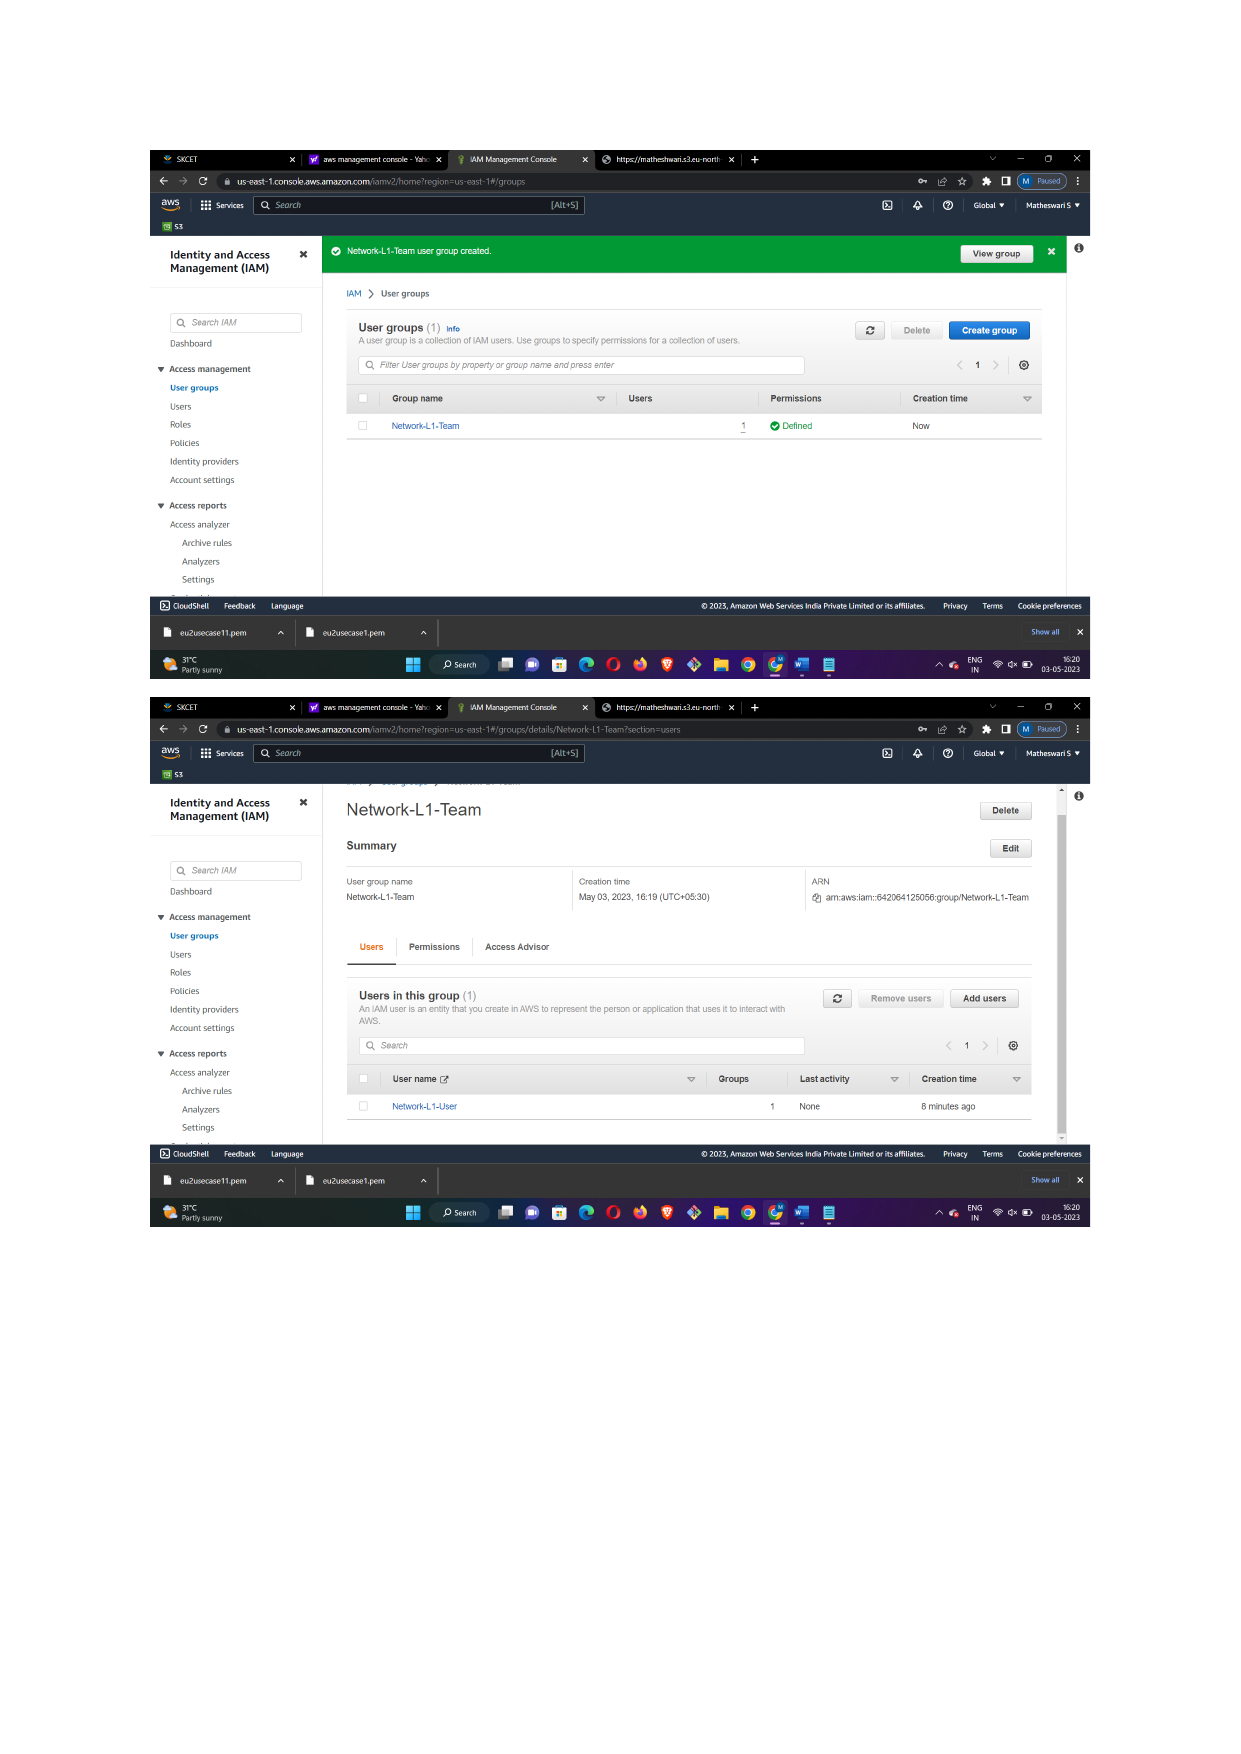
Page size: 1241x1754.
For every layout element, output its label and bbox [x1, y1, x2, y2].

picture [150, 150, 1091, 679]
picture [150, 697, 1091, 1227]
